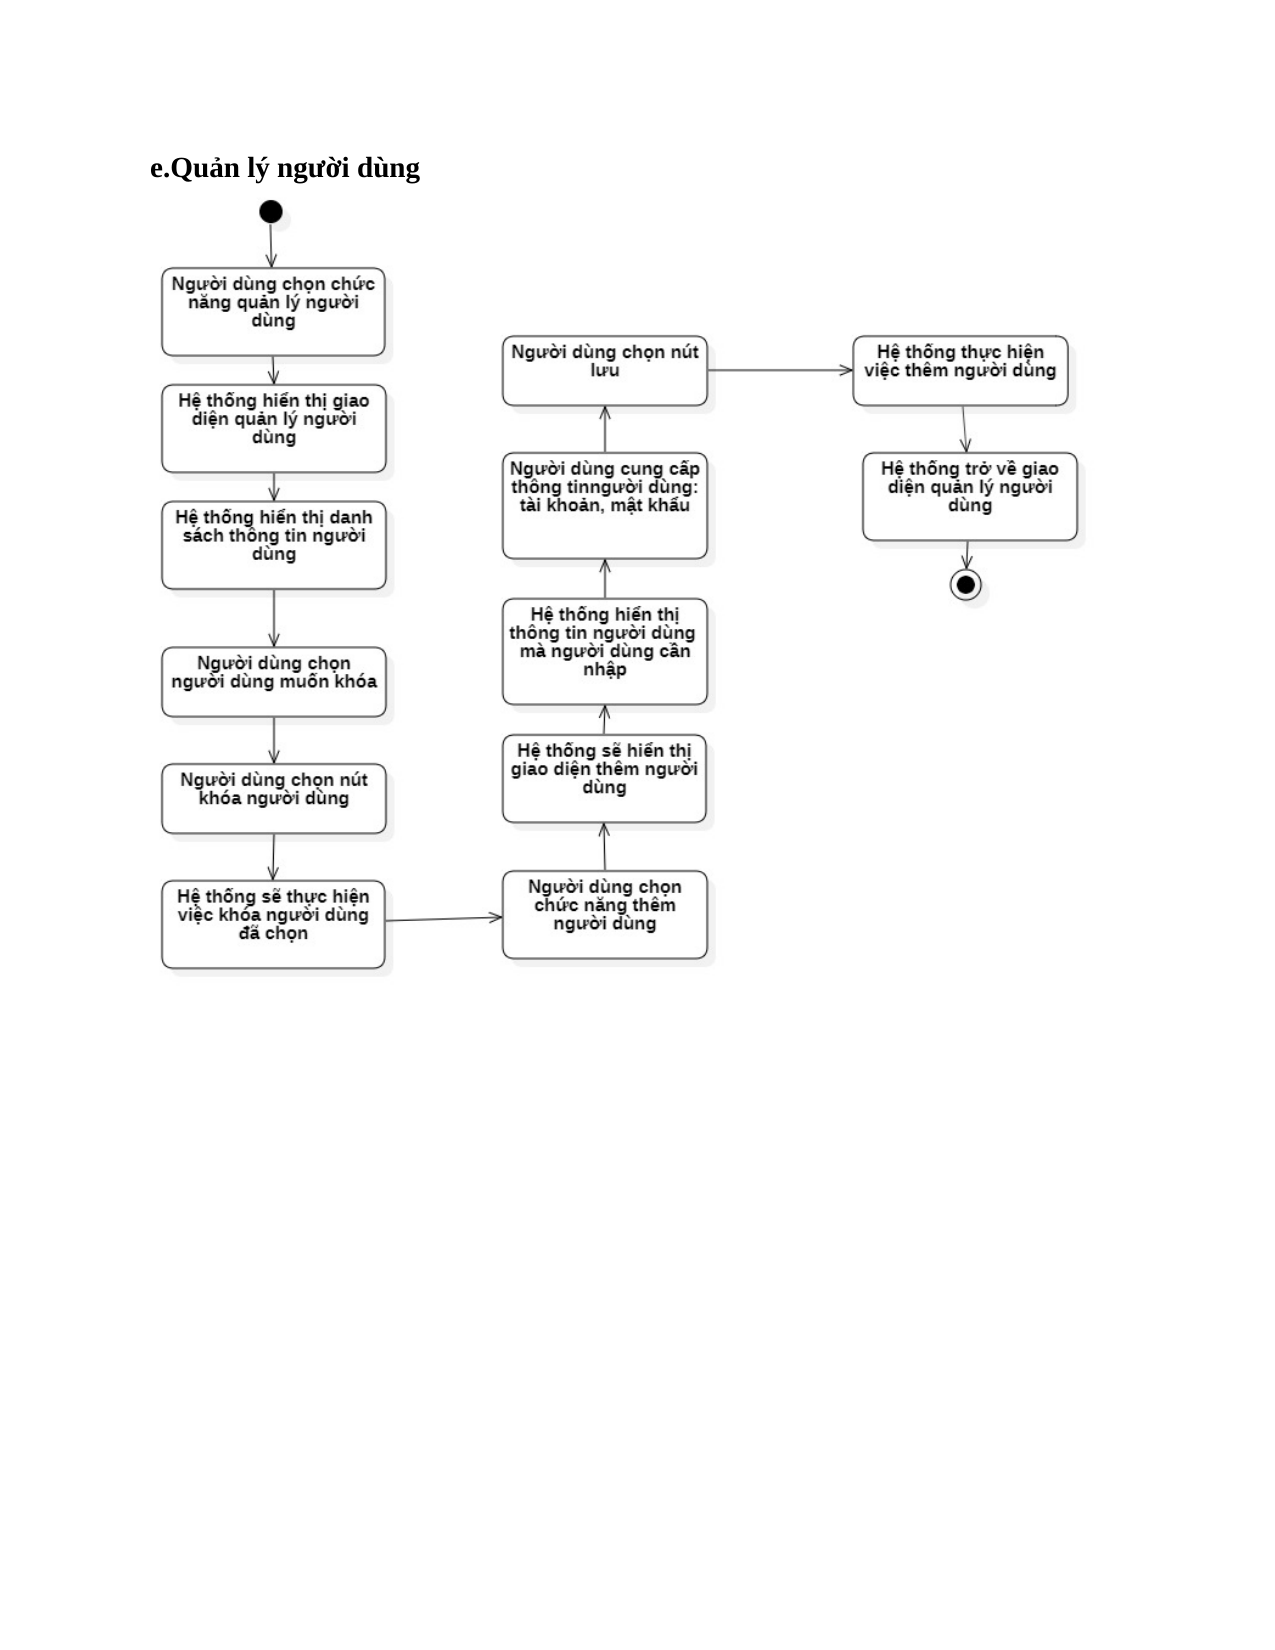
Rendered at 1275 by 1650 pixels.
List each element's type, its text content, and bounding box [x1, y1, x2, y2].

subtitle e.Quản lý người dùng [150, 150, 1125, 183]
picture [150, 188, 1126, 1017]
